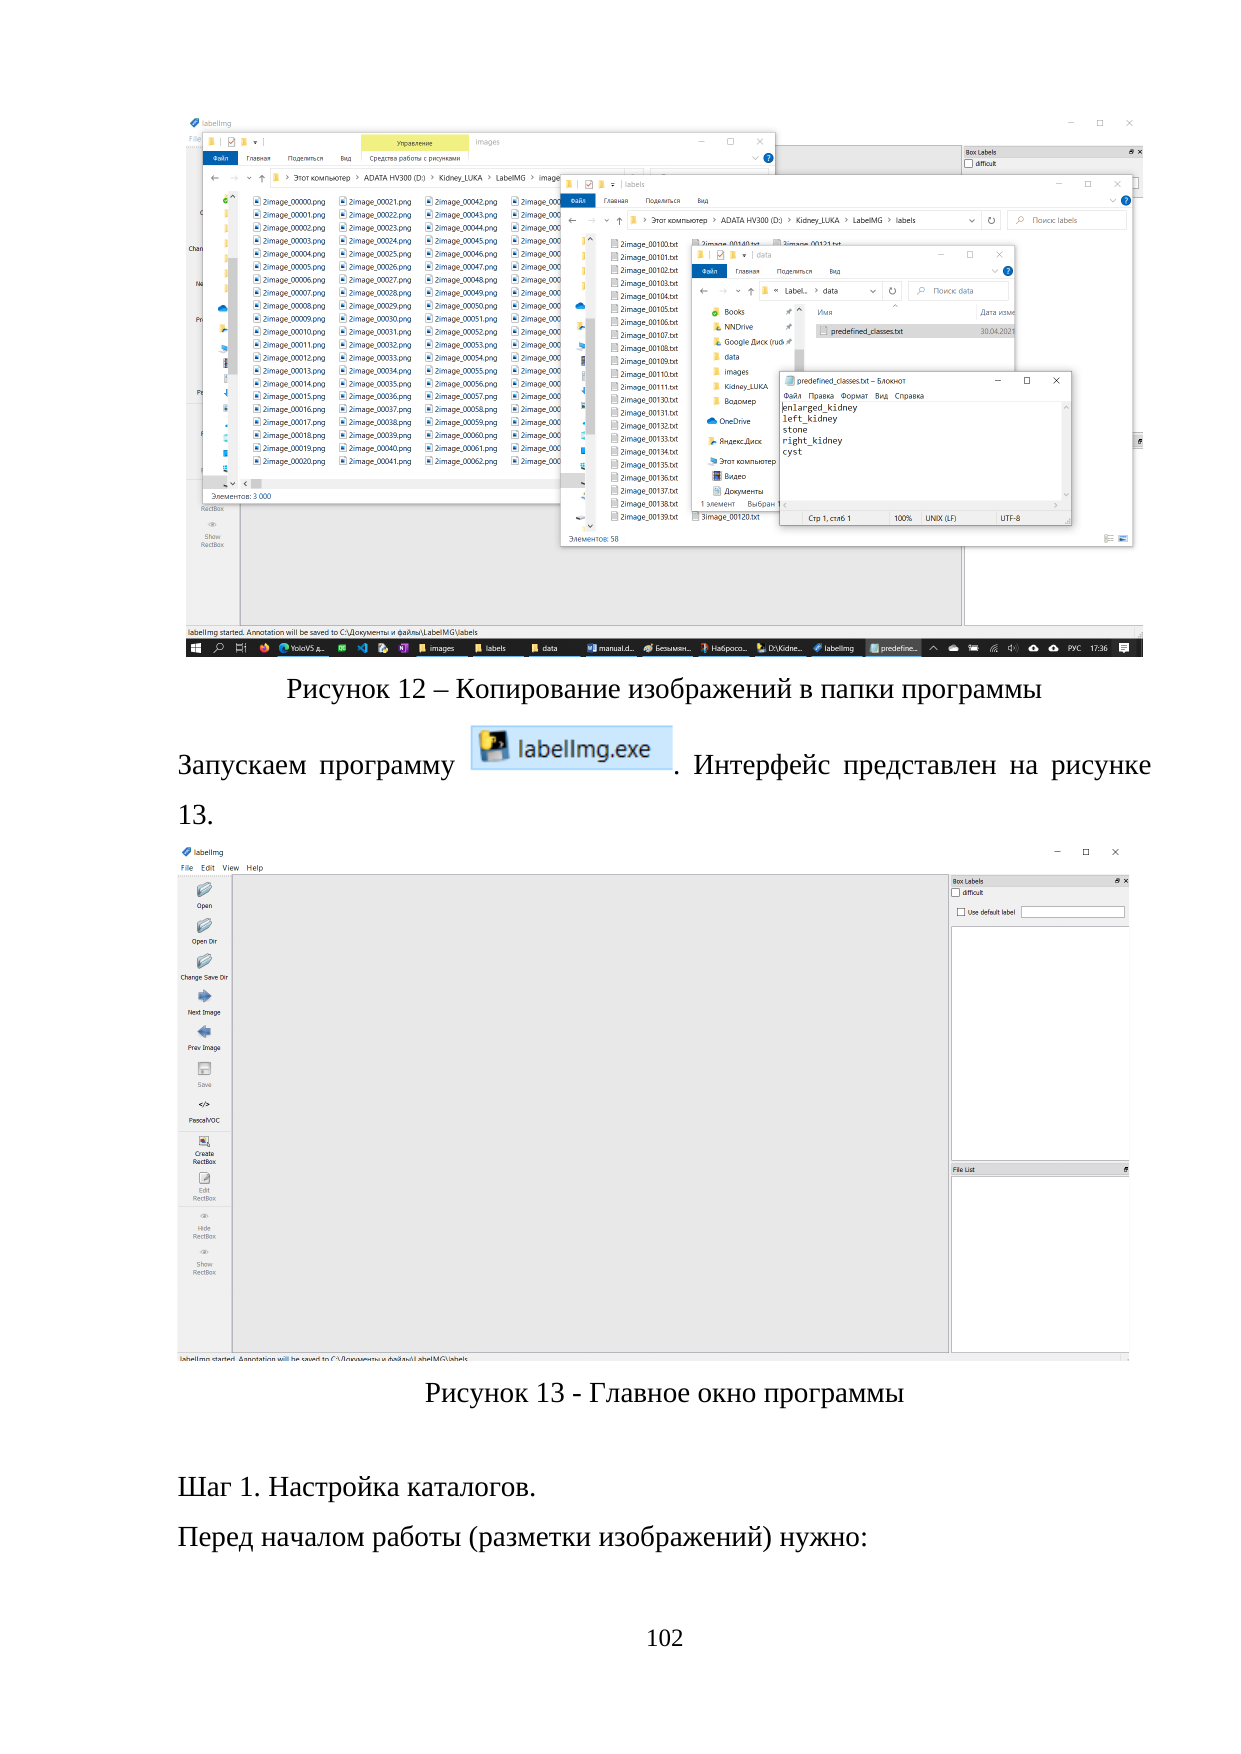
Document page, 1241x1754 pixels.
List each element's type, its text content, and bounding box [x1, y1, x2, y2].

text Рисунок 12 – Копирование изображений в папки программы [177, 671, 1152, 704]
picture [177, 847, 1130, 1361]
text Рисунок 13 - Главное окно программы [177, 1375, 1152, 1409]
picture [468, 721, 673, 775]
picture [186, 118, 1143, 657]
text Перед началом работы (разметки изображений) нужно: [177, 1519, 1152, 1553]
text Запускаем программу . Интерфейс представлен на рисунке 13. [177, 721, 1152, 831]
text Шаг 1. Настройка каталогов. [177, 1469, 1152, 1502]
